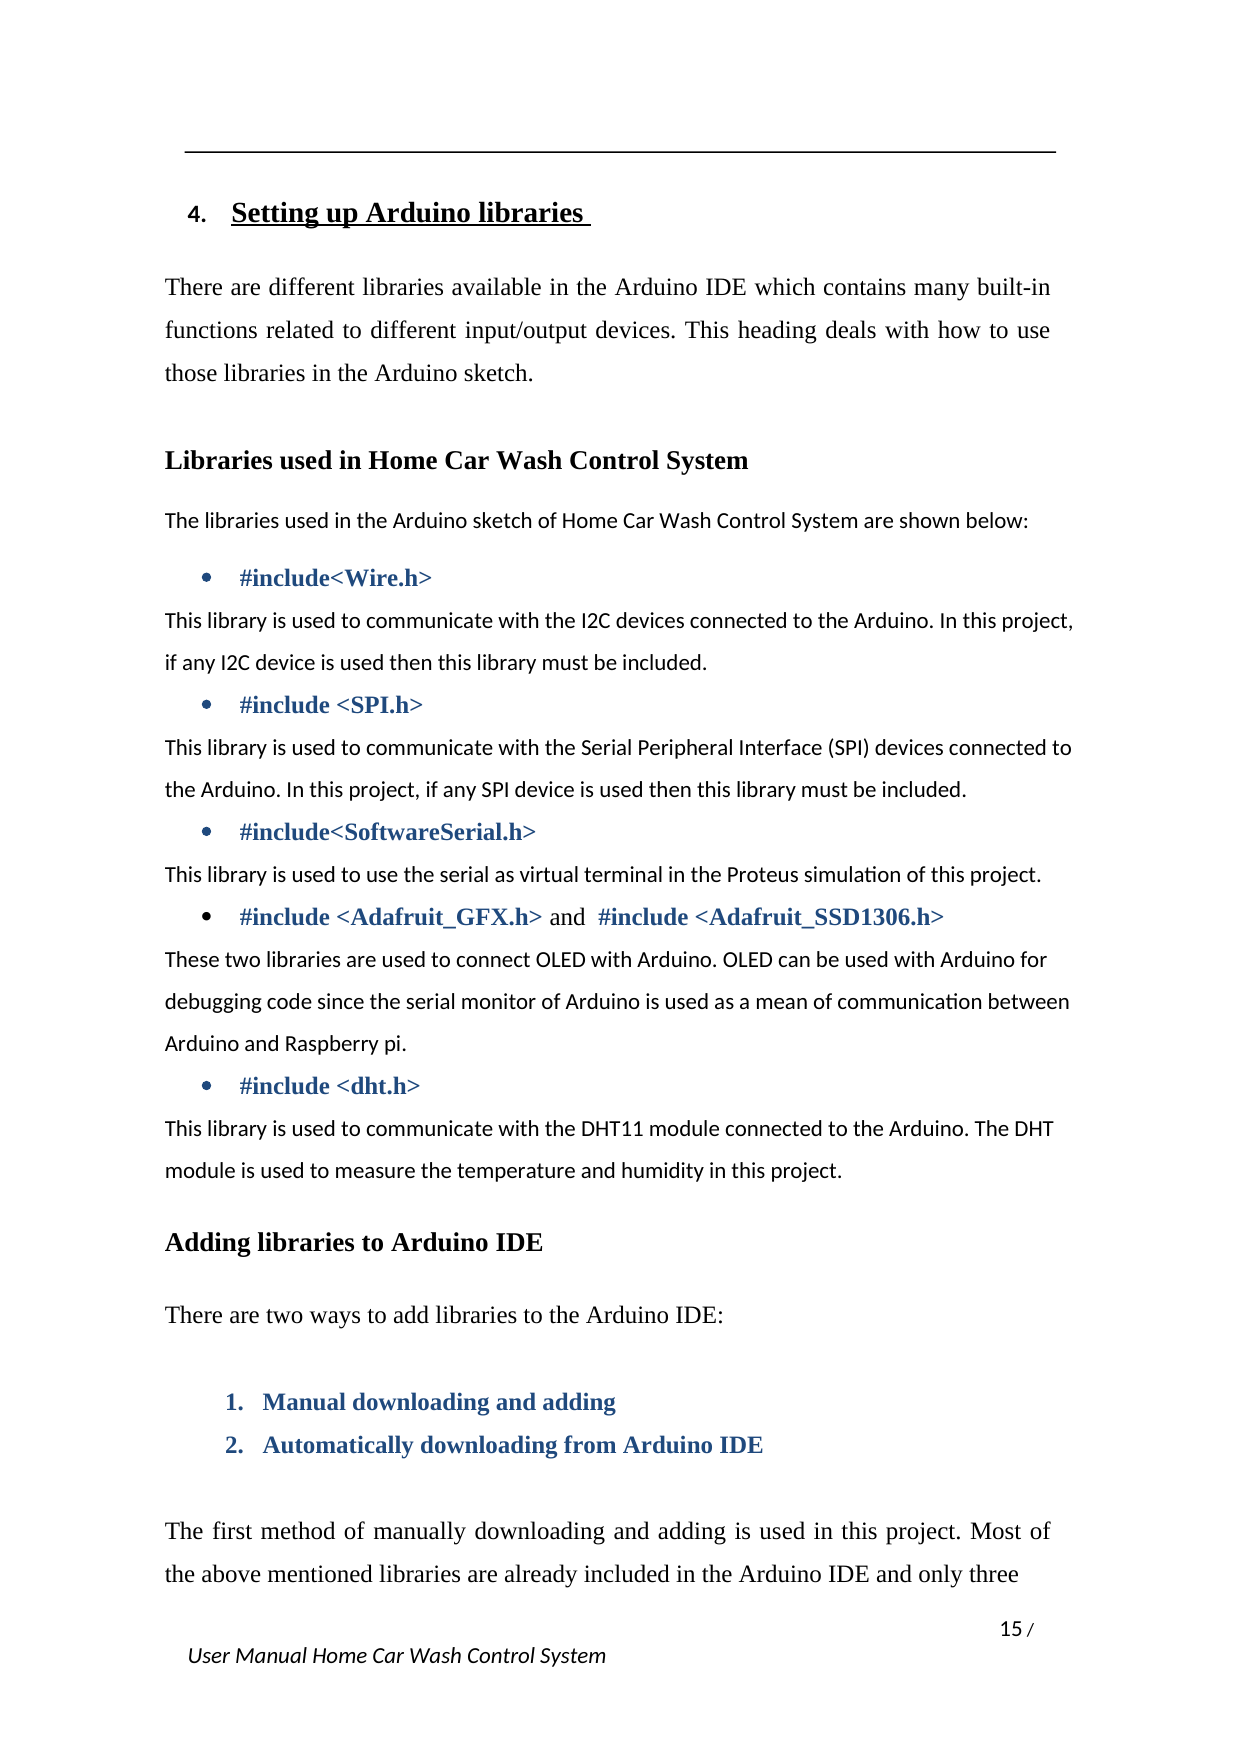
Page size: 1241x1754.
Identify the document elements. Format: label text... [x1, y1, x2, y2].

list #include<SoftwareSerial.h> [202, 817, 1078, 846]
text There are different libraries available in the Arduino IDE which contains many built-in functions related to different input/output devices. This heading deals with how to use those libraries in the Arduino sketch. [164, 272, 1052, 387]
subtitle Adding libraries to Arduino IDE [164, 1226, 1078, 1257]
text These two libraries are used to connect OLED with Arduino. OLED can be used with Arduino for debugging code since the serial monitor of Arduino is used as a mean of communication between Arduino and Raspberry pi. [164, 945, 1078, 1057]
subtitle Libraries used in Home Car Wash Control System [164, 444, 1078, 476]
text This library is used to communicate with the Serial Peripheral Interface (SPI) devices connected to the Arduino. In this project, if any SPI device is used then this library must be included. [164, 733, 1078, 803]
text This library is used to communicate with the I2C devices connected to the Arduino. In this project, if any I2C device is used then this library must be included. [164, 606, 1078, 676]
text This library is used to communicate with the DHT11 module connected to the Arduino. The DHT module is used to measure the temperature and humidity in this project. [164, 1114, 1078, 1184]
text The libraries used in the Arduino sketch of Home Car Wash Control System are shown below: [164, 507, 1078, 535]
list #include <Adafruit_GFX.h> and #include <Adafruit_SSD1306.h> [202, 902, 1078, 931]
list #include <dht.h> [202, 1071, 1078, 1100]
list Manual downloading and adding [225, 1387, 1052, 1415]
text There are two ways to add libraries to the Arduino IDE: [164, 1300, 1052, 1329]
list Automatically downloading from Arduino IDE [225, 1430, 1052, 1458]
list #include<Wire.h> [202, 563, 1078, 591]
subtitle Setting up Arduino libraries [187, 195, 1078, 229]
list #include <SPI.h> [202, 690, 1078, 718]
text This library is used to use the serial as virtual terminal in the Proteus simulation of this project. [164, 860, 1078, 888]
text The first method of manually downloading and adding is used in this project. Most of the above mentioned libraries are already included in the Arduino IDE and only three [164, 1516, 1052, 1588]
